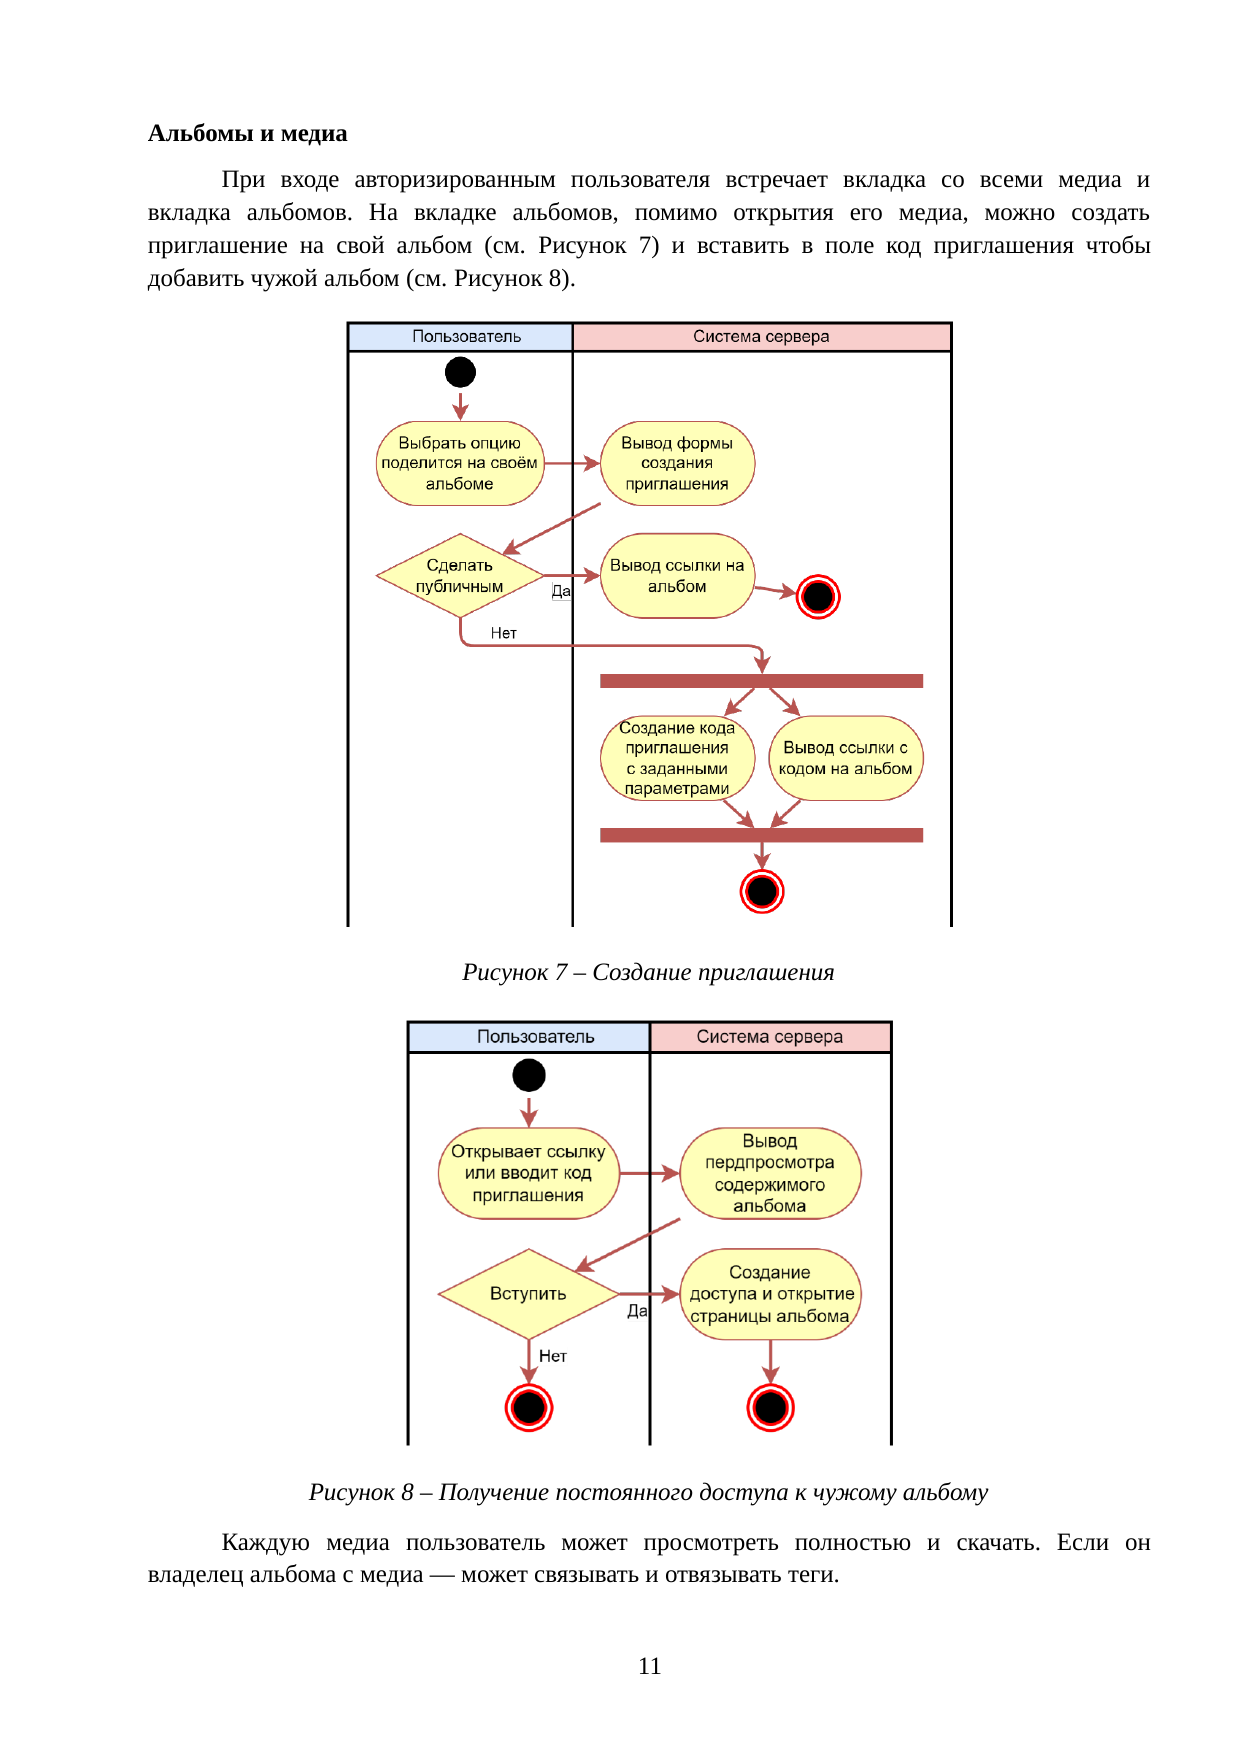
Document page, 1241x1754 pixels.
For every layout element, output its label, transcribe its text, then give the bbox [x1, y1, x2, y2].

subtitle Альбомы и медиа [148, 118, 1152, 147]
text Каждую медиа пользователь может просмотреть полностью и скачать. Если он владелец альбома с медиа — может связывать и отвязывать теги. [148, 1527, 1152, 1588]
text Рисунок 7 – Создание приглашения [148, 957, 1152, 986]
picture [333, 308, 966, 941]
picture [392, 1006, 907, 1461]
text При входе авторизированным пользователя встречает вкладка со всеми медиа и вкладка альбомов. На вкладке альбомов, помимо открытия его медиа, можно создать приглашение на свой альбом (см. рисунок 7) и вставить в поле код приглашения чтобы добавить чужой альбом (см. рисунок 8). [148, 164, 1152, 291]
text Рисунок 8 – Получение постоянного доступа к чужому альбому [148, 1477, 1152, 1506]
